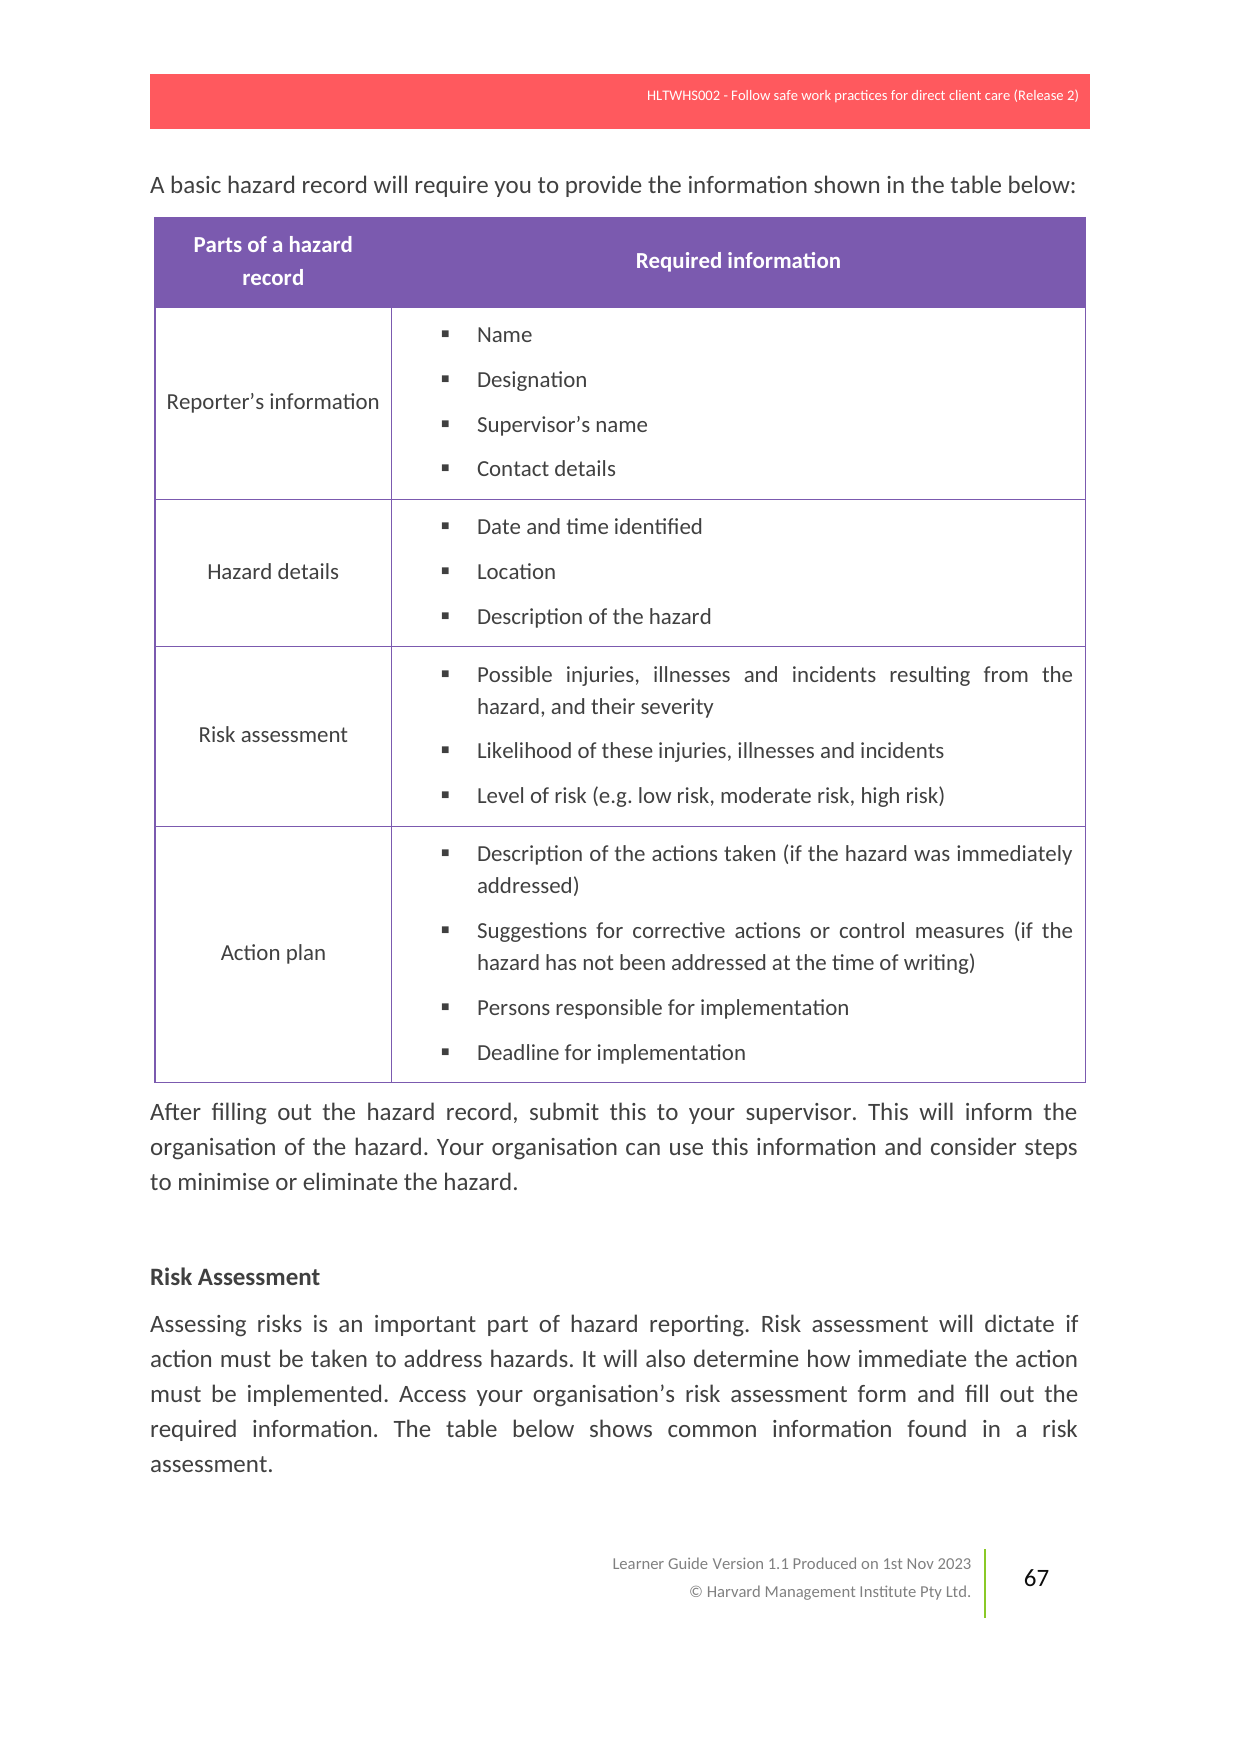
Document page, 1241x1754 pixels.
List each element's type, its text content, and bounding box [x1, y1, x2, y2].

table_cell Hazard details [156, 500, 391, 646]
table_cell Reporter’s information [156, 308, 391, 499]
table_cell Description of the actions taken (if the hazard was immediately addressed) Suggestions for corrective actions or control measures (if the hazard has not been addressed at the time of writing) Persons responsible for implementation Deadline for implementation [392, 827, 1085, 1082]
table_cell Name Designation Supervisor’s name Contact details [392, 308, 1085, 499]
text Risk Assessment [150, 1261, 1080, 1291]
table_header Required information [392, 218, 1085, 307]
text A basic hazard record will require you to provide the information shown in the table below: [150, 169, 1079, 200]
table_cell Possible injuries, illnesses and incidents resulting from the hazard, and their severity Likelihood of these injuries, illnesses and incidents Level of risk (e.g. low risk, moderate risk, high risk) [392, 647, 1085, 826]
table_header Parts of a hazard record [156, 218, 391, 307]
text Assessing risks is an important part of hazard reporting. Risk assessment will dictate if action must be taken to address hazards. It will also determine how immediate the action must be implemented. Access your organisation’s risk assessment form and fill out the required information. The table below shows common information found in a risk assessment. [150, 1308, 1080, 1479]
table_cell Date and time identified Location Description of the hazard [392, 500, 1085, 646]
table_cell Action plan [156, 827, 391, 1082]
table_cell Risk assessment [156, 647, 391, 826]
text After filling out the hazard record, submit this to your supervisor. This will inform the organisation of the hazard. Your organisation can use this information and consider steps to minimise or eliminate the hazard. [150, 1096, 1080, 1196]
